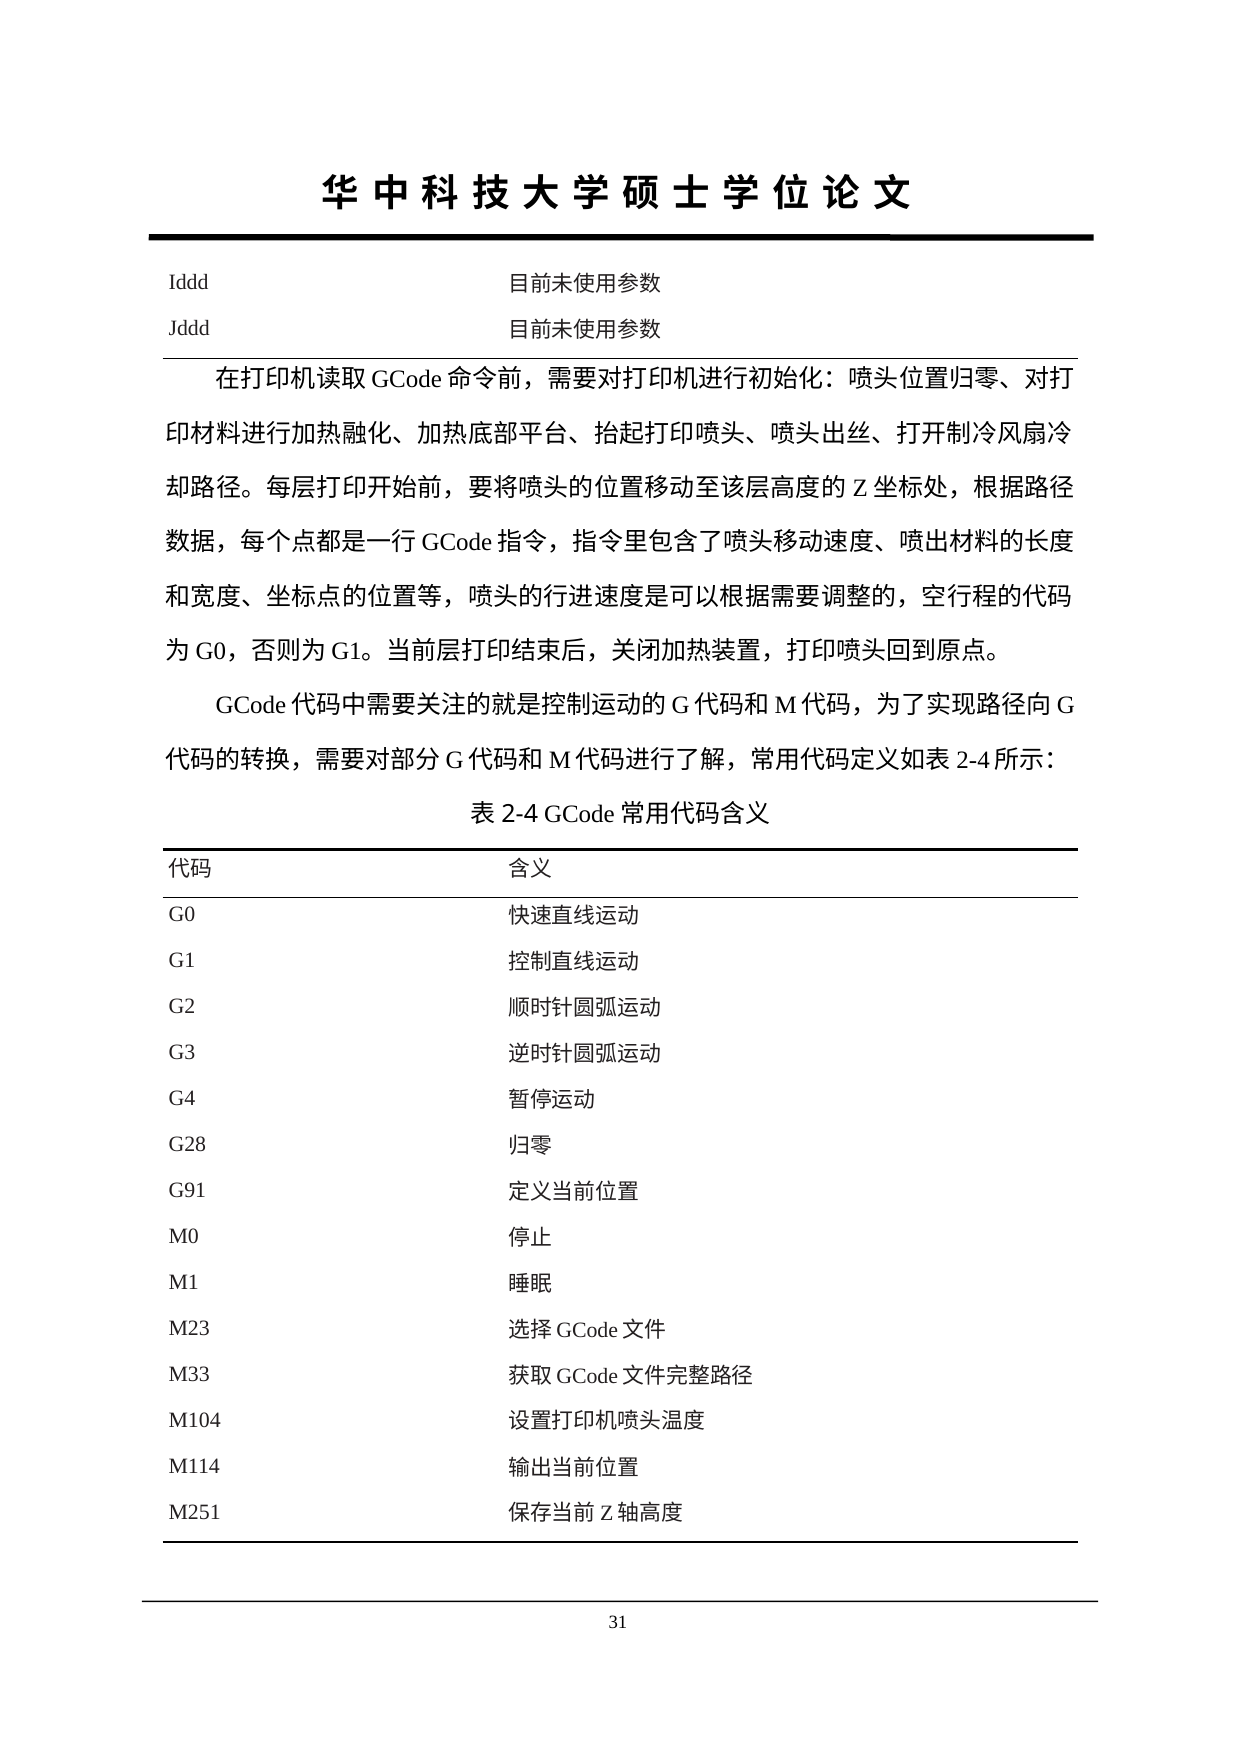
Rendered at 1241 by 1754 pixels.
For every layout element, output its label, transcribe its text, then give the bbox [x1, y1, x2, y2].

table_cell 顺时针圆弧运动 [502, 990, 1078, 1036]
table_cell 暂停运动 [502, 1082, 1078, 1128]
table_cell M1 [163, 1266, 502, 1312]
table_cell 目前未使用参数 [502, 266, 1078, 312]
table_cell 输出当前位置 [502, 1450, 1078, 1495]
table_cell 控制直线运动 [502, 944, 1078, 990]
table_cell Iddd [163, 266, 502, 312]
table_cell G28 [163, 1128, 502, 1174]
table_cell 设置打印机喷头温度 [502, 1404, 1078, 1449]
table_cell G2 [163, 990, 502, 1036]
table_cell G91 [163, 1174, 502, 1220]
table_cell 定义当前位置 [502, 1174, 1078, 1220]
table_cell 睡眠 [502, 1266, 1078, 1312]
table_cell 逆时针圆弧运动 [502, 1036, 1078, 1082]
text 在打印机读取GCode命令前，需要对打印机进行初始化：喷头位置归零、对打印材料进行加热融化、加热底部平台、抬起打印喷头、喷头出丝、打开制冷风扇冷却路径。每层打印开始前，要将喷头的位置移动至该层高度的Z坐标处，根据路径数据，每个点都是一行GCode指令，指令里包含了喷头移动速度、喷出材料的长度和宽度、坐标点的位置等，喷头的行进速度是可以根据需要调整的，空行程的代码为G0，否则为G1。当前层打印结束后，关闭加热装置，打印喷头回到原点。 [165, 359, 1075, 667]
table_cell G1 [163, 944, 502, 990]
table_cell G3 [163, 1036, 502, 1082]
table_cell M114 [163, 1450, 502, 1495]
table_cell 快速直线运动 [502, 898, 1078, 944]
table_cell M33 [163, 1358, 502, 1403]
table_cell G0 [163, 898, 502, 944]
table_header 含义 [502, 851, 1078, 897]
table_cell Jddd [163, 312, 502, 358]
table_cell 选择GCode文件 [502, 1312, 1078, 1358]
text 表 2-4 GCode常用代码含义 [165, 794, 1075, 830]
table_cell M251 [163, 1495, 502, 1541]
table_cell 归零 [502, 1128, 1078, 1174]
table_cell M0 [163, 1220, 502, 1266]
text GCode代码中需要关注的就是控制运动的G代码和M代码，为了实现路径向G代码的转换，需要对部分G代码和M代码进行了解，常用代码定义如表 2-4所示： [165, 685, 1075, 776]
table_cell 目前未使用参数 [502, 312, 1078, 358]
table_cell 保存当前Z轴高度 [502, 1495, 1078, 1541]
table_cell 停止 [502, 1220, 1078, 1266]
table_cell G4 [163, 1082, 502, 1128]
table_cell 获取GCode文件完整路径 [502, 1358, 1078, 1403]
table_cell M23 [163, 1312, 502, 1358]
table_cell M104 [163, 1404, 502, 1449]
table_header 代码 [163, 851, 502, 897]
